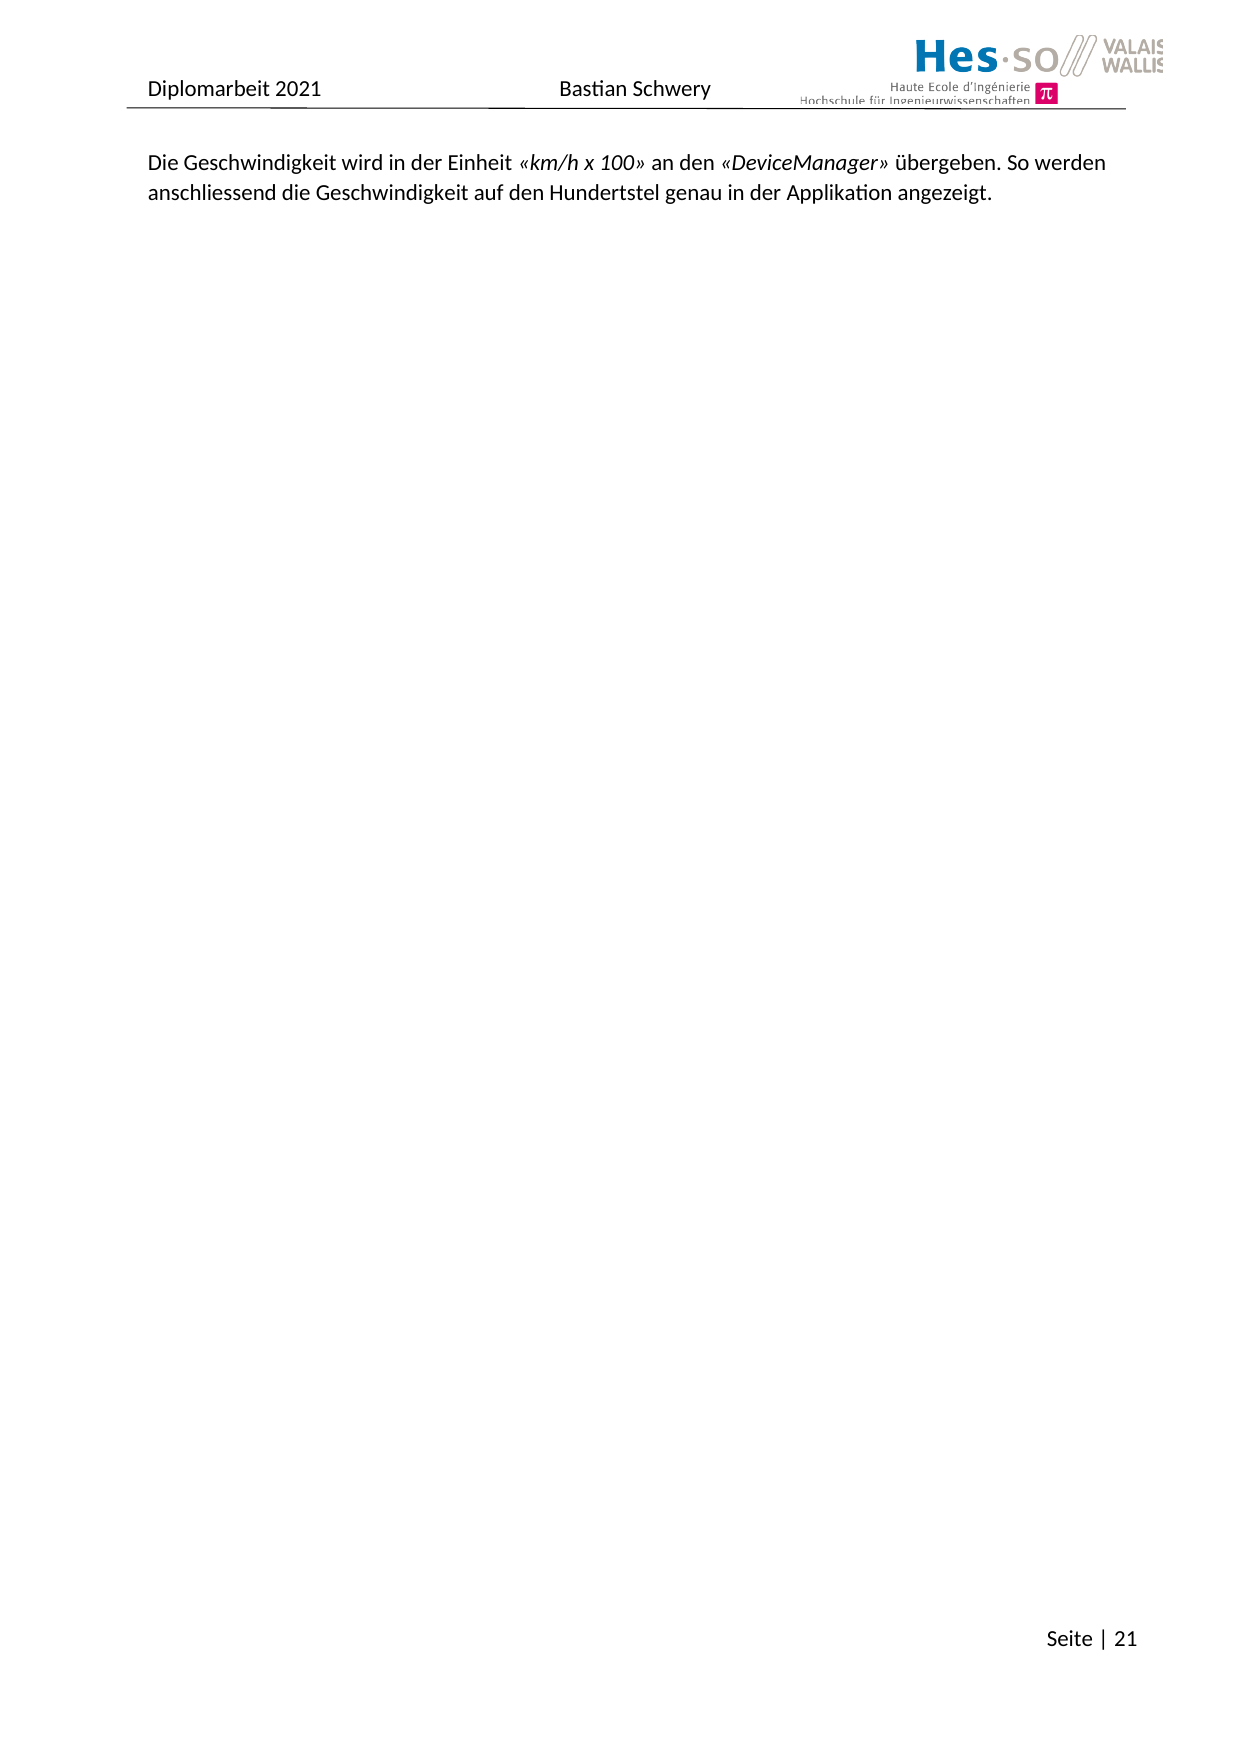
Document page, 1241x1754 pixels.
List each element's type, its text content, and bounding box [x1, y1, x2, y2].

picture [800, 35, 1163, 104]
text Die Geschwindigkeit wird in der Einheit «km/h x 100» an den «DeviceManager» übergeben. So werden anschliessend die Geschwindigkeit auf den Hundertstel genau in der Applikation angezeigt. [148, 148, 1137, 206]
